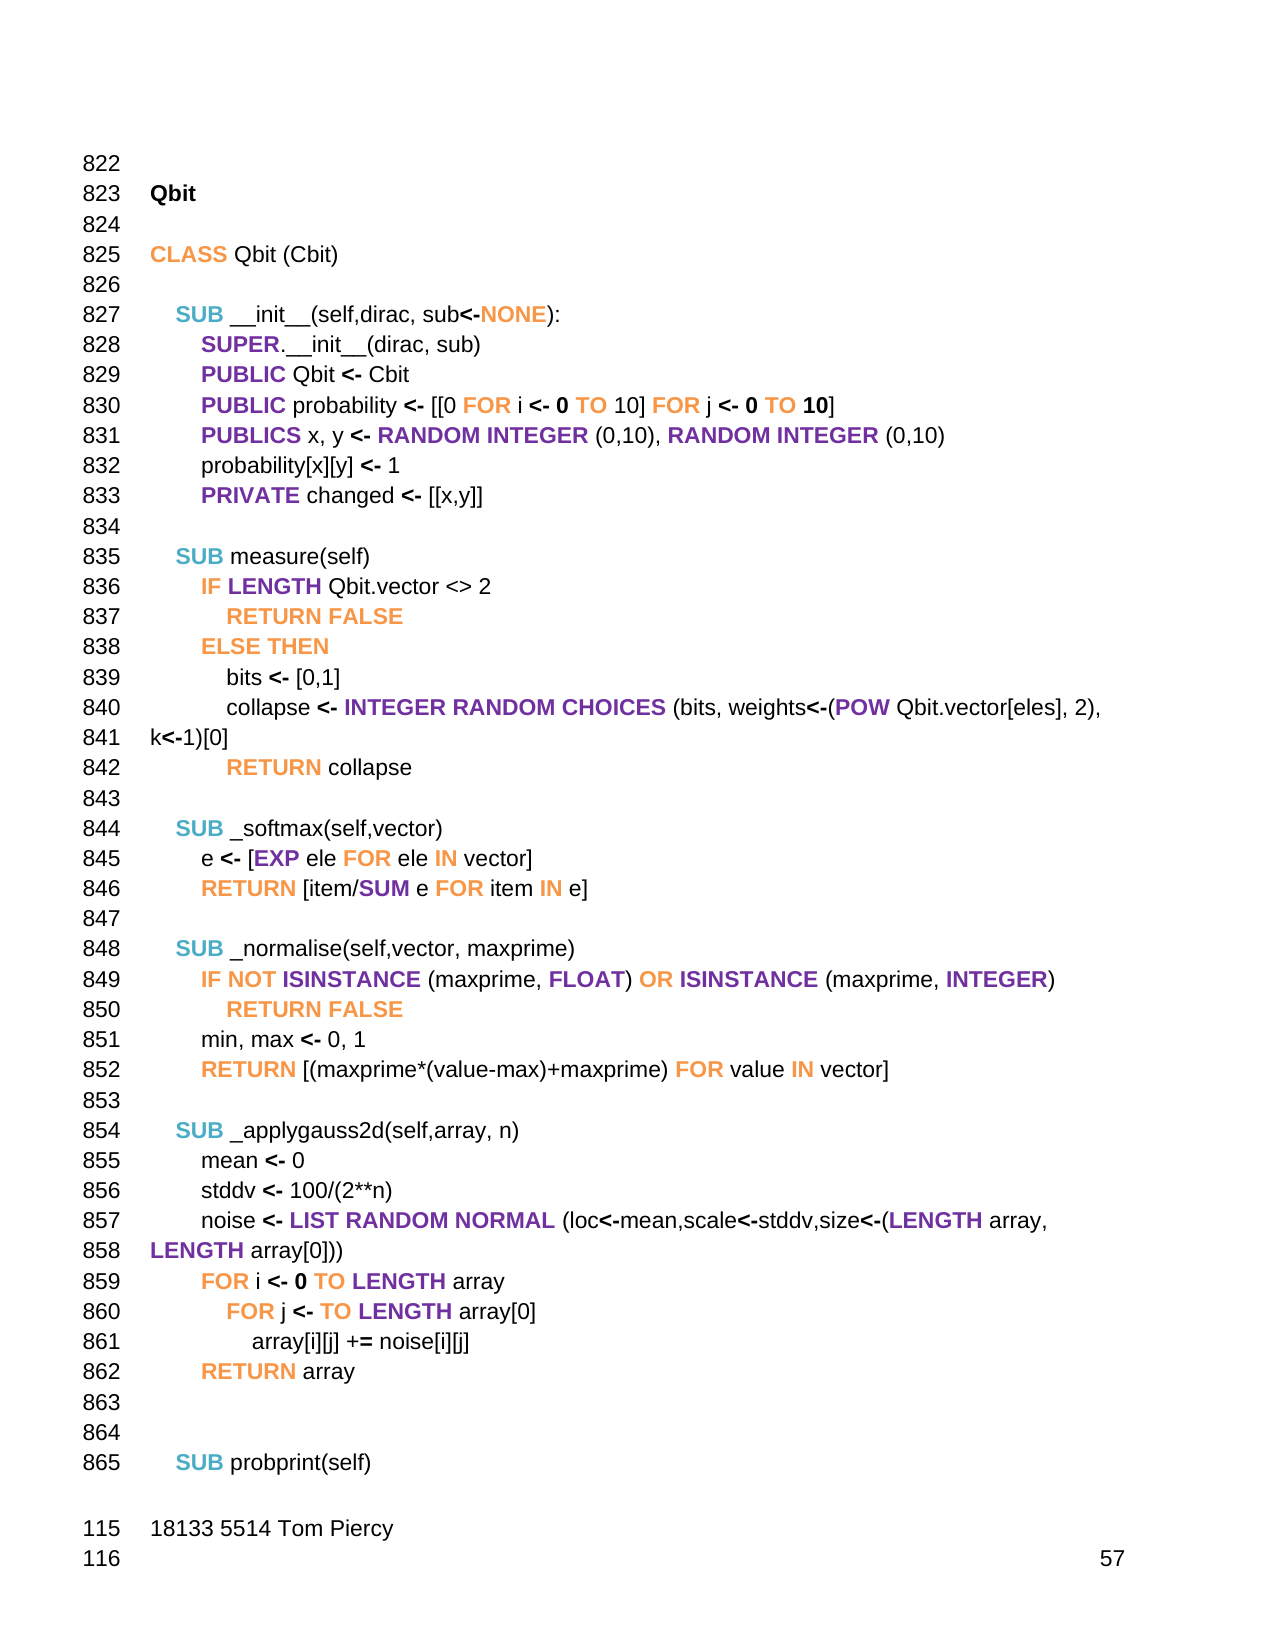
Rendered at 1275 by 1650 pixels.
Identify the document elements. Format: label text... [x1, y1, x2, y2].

text FOR j <- TO LENGTH array[0] [150, 1298, 1125, 1324]
text e <- [EXP ele FOR ele IN vector] [150, 845, 1125, 871]
text SUPER.__init__(dirac, sub) [150, 331, 1125, 358]
text SUB _normalise(self,vector, maxprime) [150, 935, 1125, 962]
text collapse <- INTEGER RANDOM CHOICES (bits, weights<-(POW Qbit.vector[eles], 2), k<-1)[0] [150, 694, 1125, 750]
text RETURN FALSE [150, 996, 1125, 1022]
text RETURN FALSE [150, 603, 1125, 629]
text FOR i <- 0 TO LENGTH array [150, 1268, 1125, 1294]
text RETURN array [150, 1358, 1125, 1385]
text IF NOT ISINSTANCE (maxprime, FLOAT) OR ISINSTANCE (maxprime, INTEGER) [150, 966, 1125, 992]
text SUB probprint(self) [150, 1449, 1125, 1475]
text SUB __init__(self,dirac, sub<-NONE): [150, 301, 1125, 327]
text stddv <- 100/(2**n) [150, 1177, 1125, 1203]
text min, max <- 0, 1 [150, 1026, 1125, 1052]
text PRIVATE changed <- [[x,y]] [150, 482, 1125, 509]
text bits <- [0,1] [150, 663, 1125, 690]
text SUB _applygauss2d(self,array, n) [150, 1117, 1125, 1143]
text PUBLICS x, y <- RANDOM INTEGER (0,10), RANDOM INTEGER (0,10) [150, 422, 1125, 448]
text CLASS Qbit (Cbit) [150, 241, 1125, 267]
text array[i][j] += noise[i][j] [150, 1328, 1125, 1354]
text PUBLIC probability <- [[0 FOR i <- 0 TO 10] FOR j <- 0 TO 10] [150, 392, 1125, 418]
text probability[x][y] <- 1 [150, 452, 1125, 478]
text RETURN collapse [150, 754, 1125, 781]
text ELSE THEN [150, 633, 1125, 660]
text IF LENGTH Qbit.vector <> 2 [150, 573, 1125, 599]
text RETURN [item/SUM e FOR item IN e] [150, 875, 1125, 901]
text SUB measure(self) [150, 543, 1125, 569]
text SUB _softmax(self,vector) [150, 814, 1125, 841]
text mean <- 0 [150, 1147, 1125, 1173]
text PUBLIC Qbit <- Cbit [150, 361, 1125, 388]
text RETURN [(maxprime*(value-max)+maxprime) FOR value IN vector] [150, 1056, 1125, 1083]
text noise <- LIST RANDOM NORMAL (loc<-mean,scale<-stddv,size<-(LENGTH array, LENGTH array[0])) [150, 1207, 1125, 1264]
text Qbit [150, 180, 1125, 207]
